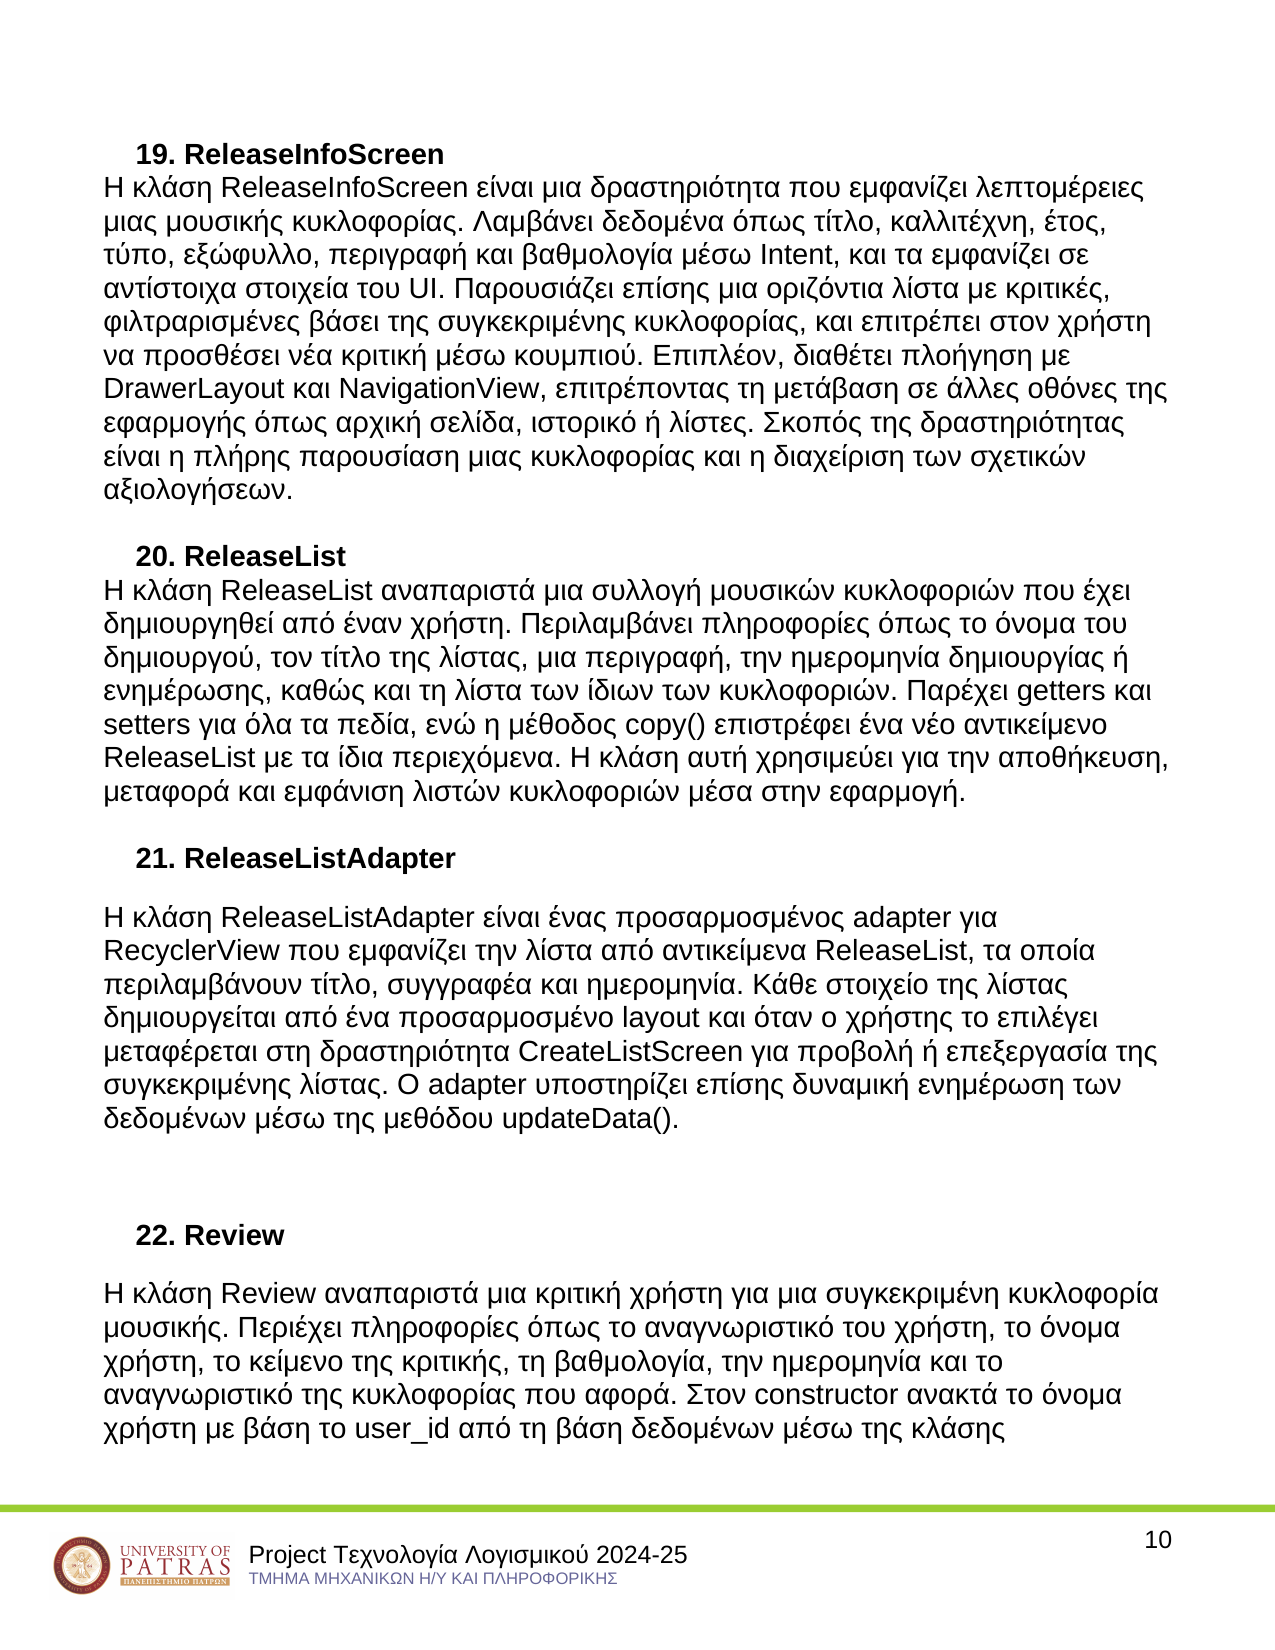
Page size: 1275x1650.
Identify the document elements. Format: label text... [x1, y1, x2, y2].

text 21. ReleaseListAdapter [103, 841, 1172, 874]
text Η κλάση ReleaseInfoScreen είναι μια δραστηριότητα που εμφανίζει λεπτομέρειες μιας μουσικής κυκλοφορίας. Λαμβάνει δεδομένα όπως τίτλο, καλλιτέχνη, έτος, τύπο, εξώφυλλο, περιγραφή και βαθμολογία μέσω Intent, και τα εμφανίζει σε αντίστοιχα στοιχεία του UI. Παρουσιάζει επίσης μια οριζόντια λίστα με κριτικές, φιλτραρισμένες βάσει της συγκεκριμένης κυκλοφορίας, και επιτρέπει στον χρήστη να προσθέσει νέα κριτική μέσω κουμπιού. Επιπλέον, διαθέτει πλοήγηση με DrawerLayout και NavigationView, επιτρέποντας τη μετάβαση σε άλλες οθόνες της εφαρμογής όπως αρχική σελίδα, ιστορικό ή λίστες. Σκοπός της δραστηριότητας είναι η πλήρης παρουσίαση μιας κυκλοφορίας και η διαχείριση των σχετικών αξιολογήσεων. [103, 170, 1172, 506]
picture [48, 1532, 235, 1600]
text 19. ReleaseInfoScreen [103, 137, 1172, 170]
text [103, 1276, 1172, 1444]
text 20. ReleaseList [103, 539, 1172, 573]
text Η κλάση ReleaseListAdapter είναι ένας προσαρμοσμένος adapter για RecyclerView που εμφανίζει την λίστα από αντικείμενα ReleaseList, τα οποία περιλαμβάνουν τίτλο, συγγραφέα και ημερομηνία. Κάθε στοιχείο της λίστας δημιουργείται από ένα προσαρμοσμένο layout και όταν ο χρήστης το επιλέγει μεταφέρεται στη δραστηριότητα CreateListScreen για προβολή ή επεξεργασία της συγκεκριμένης λίστας. Ο adapter υποστηρίζει επίσης δυναμική ενημέρωση των δεδομένων μέσω της μεθόδου updateData(). [103, 899, 1172, 1134]
text 22. Review [103, 1218, 1172, 1251]
text Η κλάση ReleaseList αναπαριστά μια συλλογή μουσικών κυκλοφοριών που έχει δημιουργηθεί από έναν χρήστη. Περιλαμβάνει πληροφορίες όπως το όνομα του δημιουργού, τον τίτλο της λίστας, μια περιγραφή, την ημερομηνία δημιουργίας ή ενημέρωσης, καθώς και τη λίστα των ίδιων των κυκλοφοριών. Παρέχει getters και setters για όλα τα πεδία, ενώ η μέθοδος copy() επιστρέφει ένα νέο αντικείμενο ReleaseList με τα ίδια περιεχόμενα. Η κλάση αυτή χρησιμεύει για την αποθήκευση, μεταφορά και εμφάνιση λιστών κυκλοφοριών μέσα στην εφαρμογή. [103, 573, 1172, 807]
